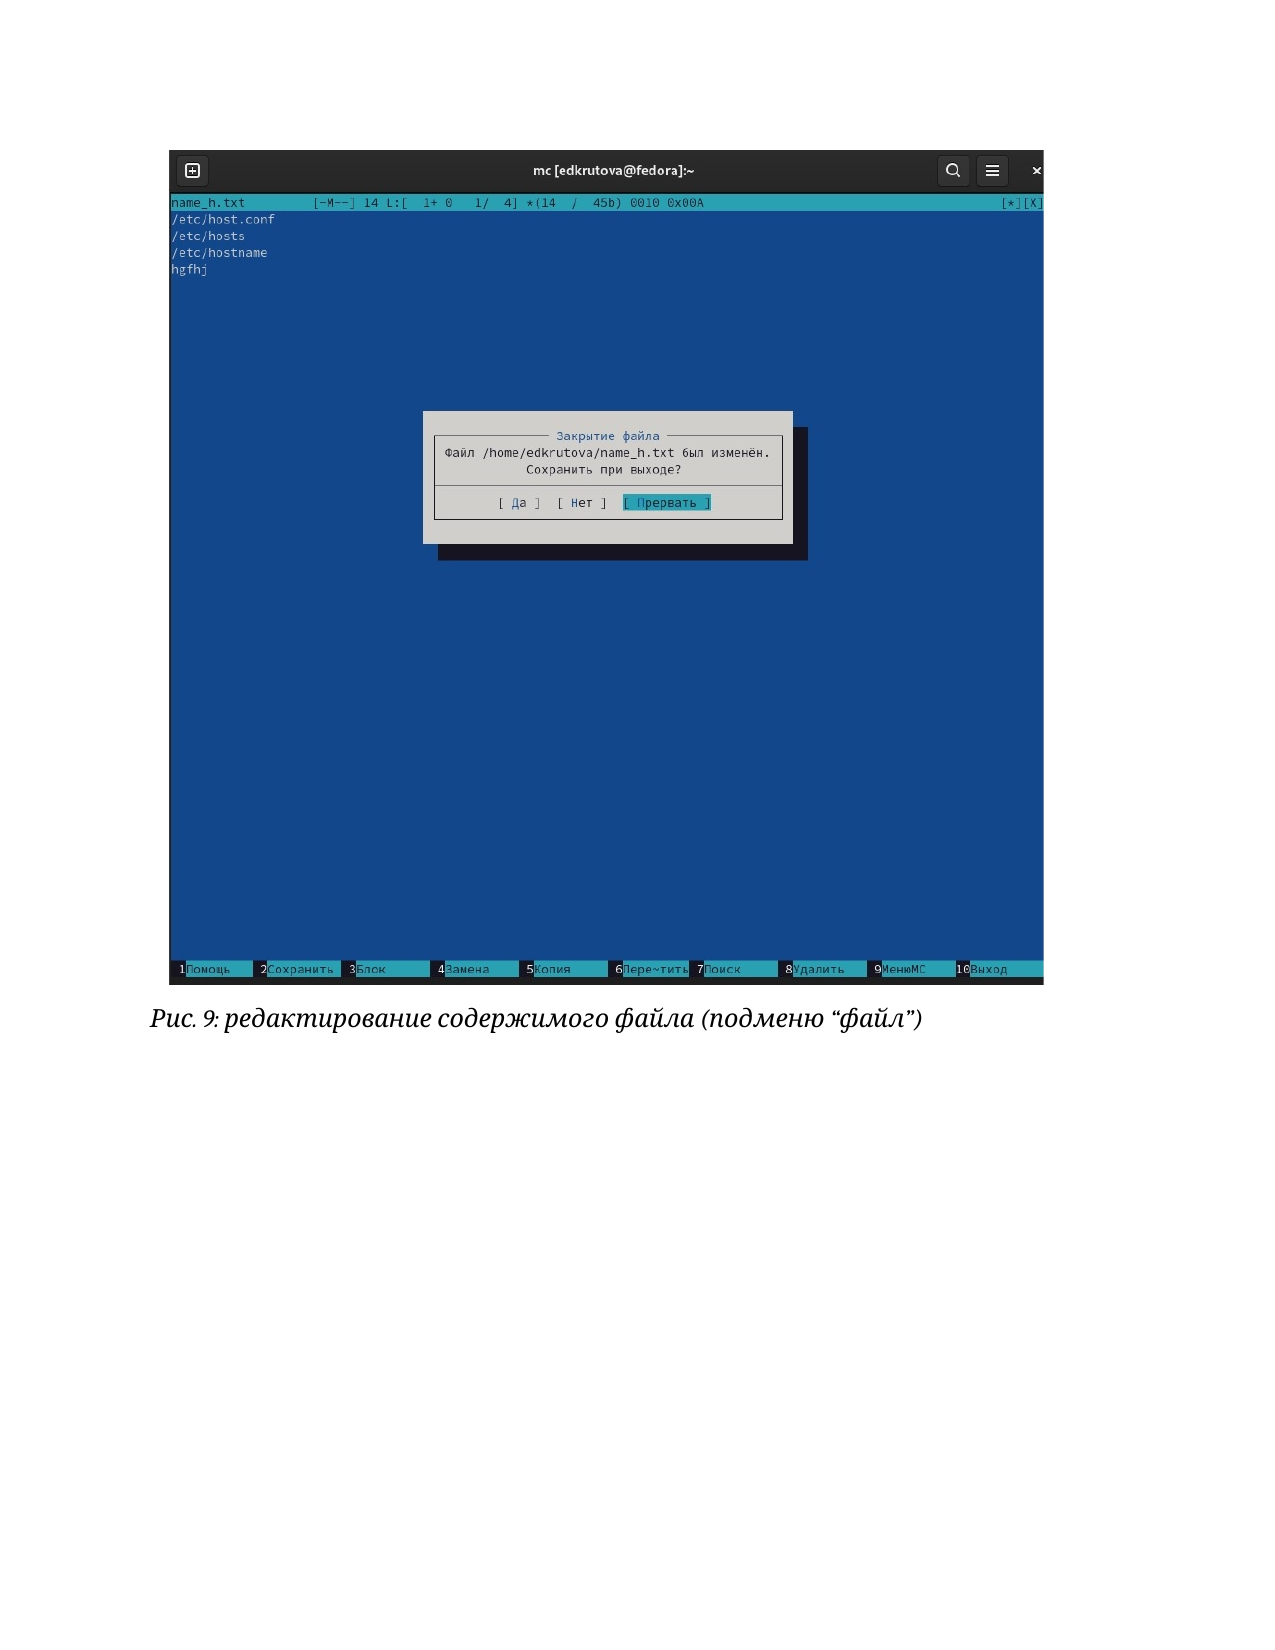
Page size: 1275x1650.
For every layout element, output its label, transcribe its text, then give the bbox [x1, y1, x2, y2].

text Рис. 9: редактирование содержимого файла (подменю “файл”) [150, 1005, 1125, 1034]
picture [168, 150, 1044, 985]
